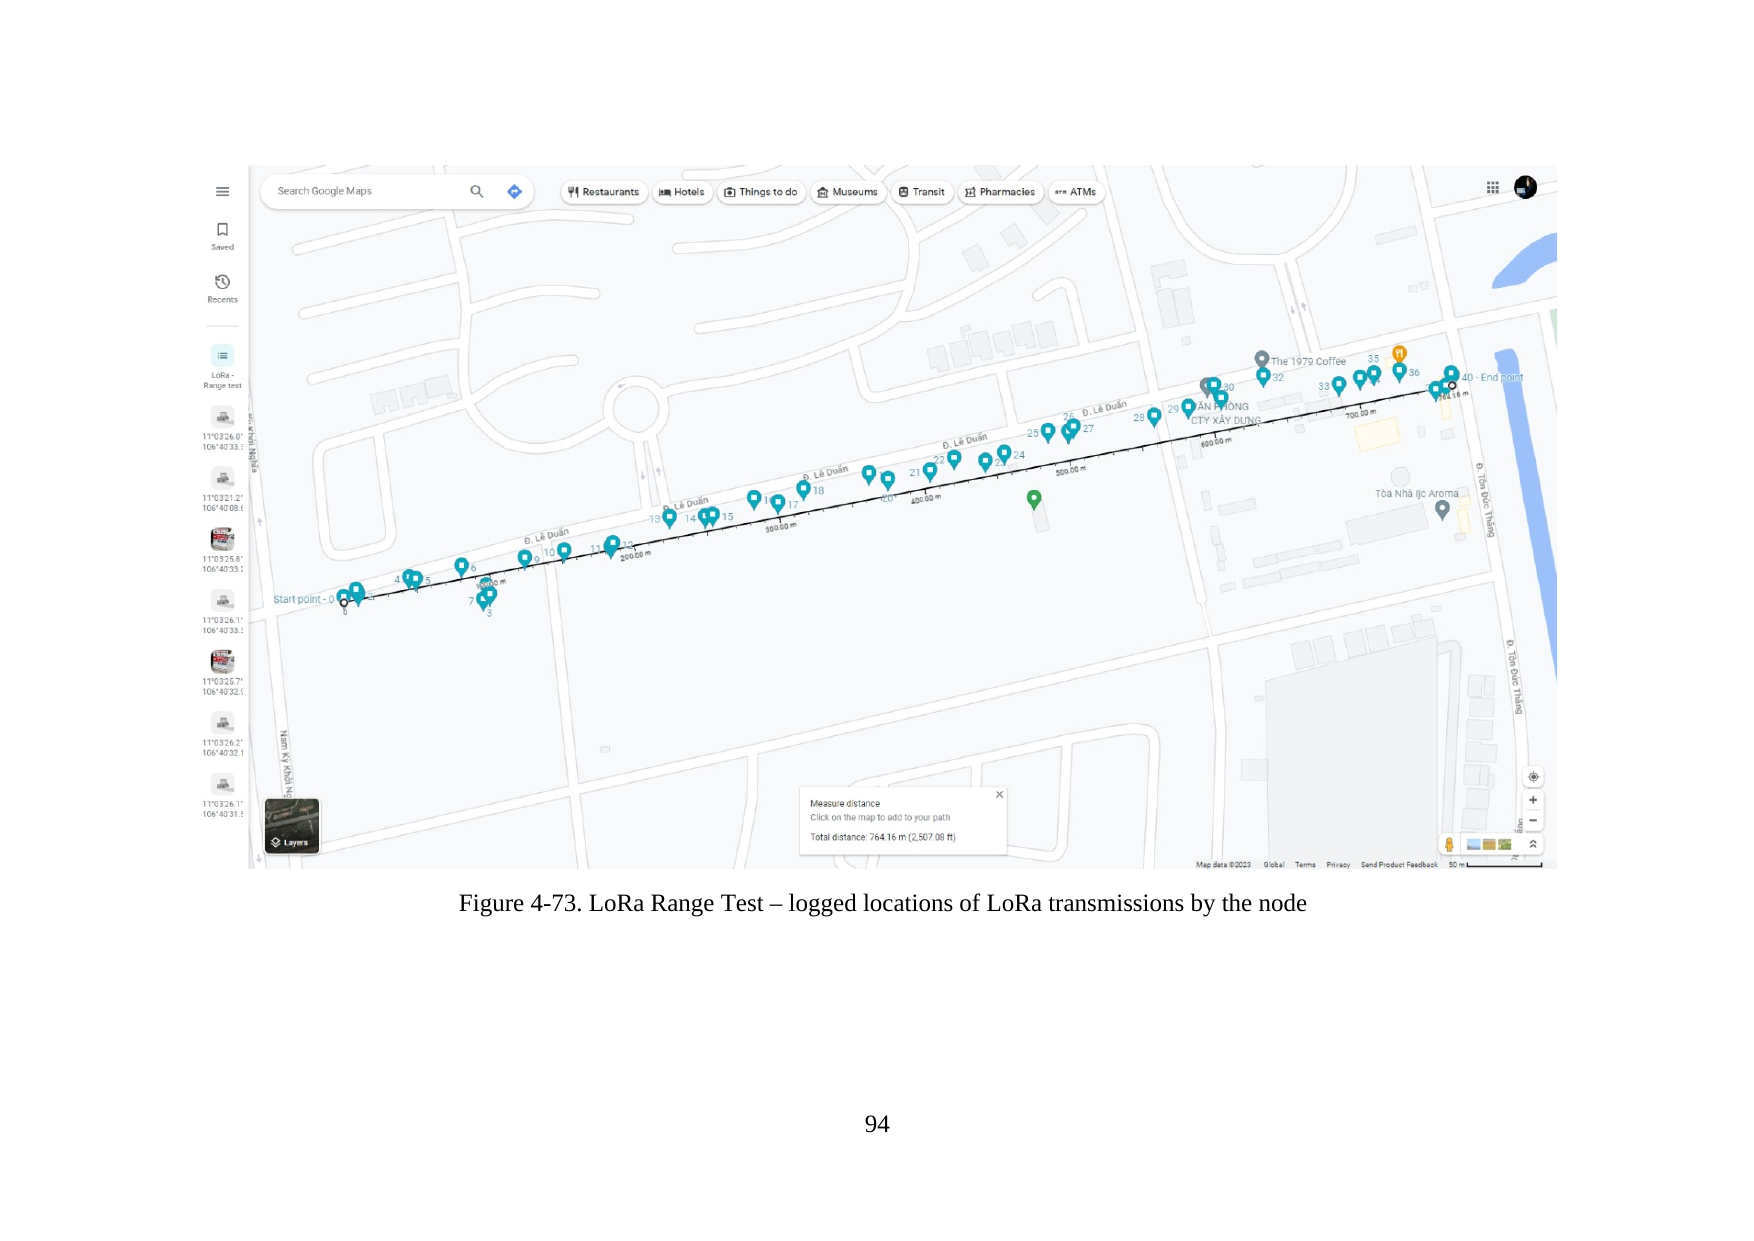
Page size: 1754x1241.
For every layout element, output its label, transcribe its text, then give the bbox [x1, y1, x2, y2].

picture [196, 165, 1558, 869]
